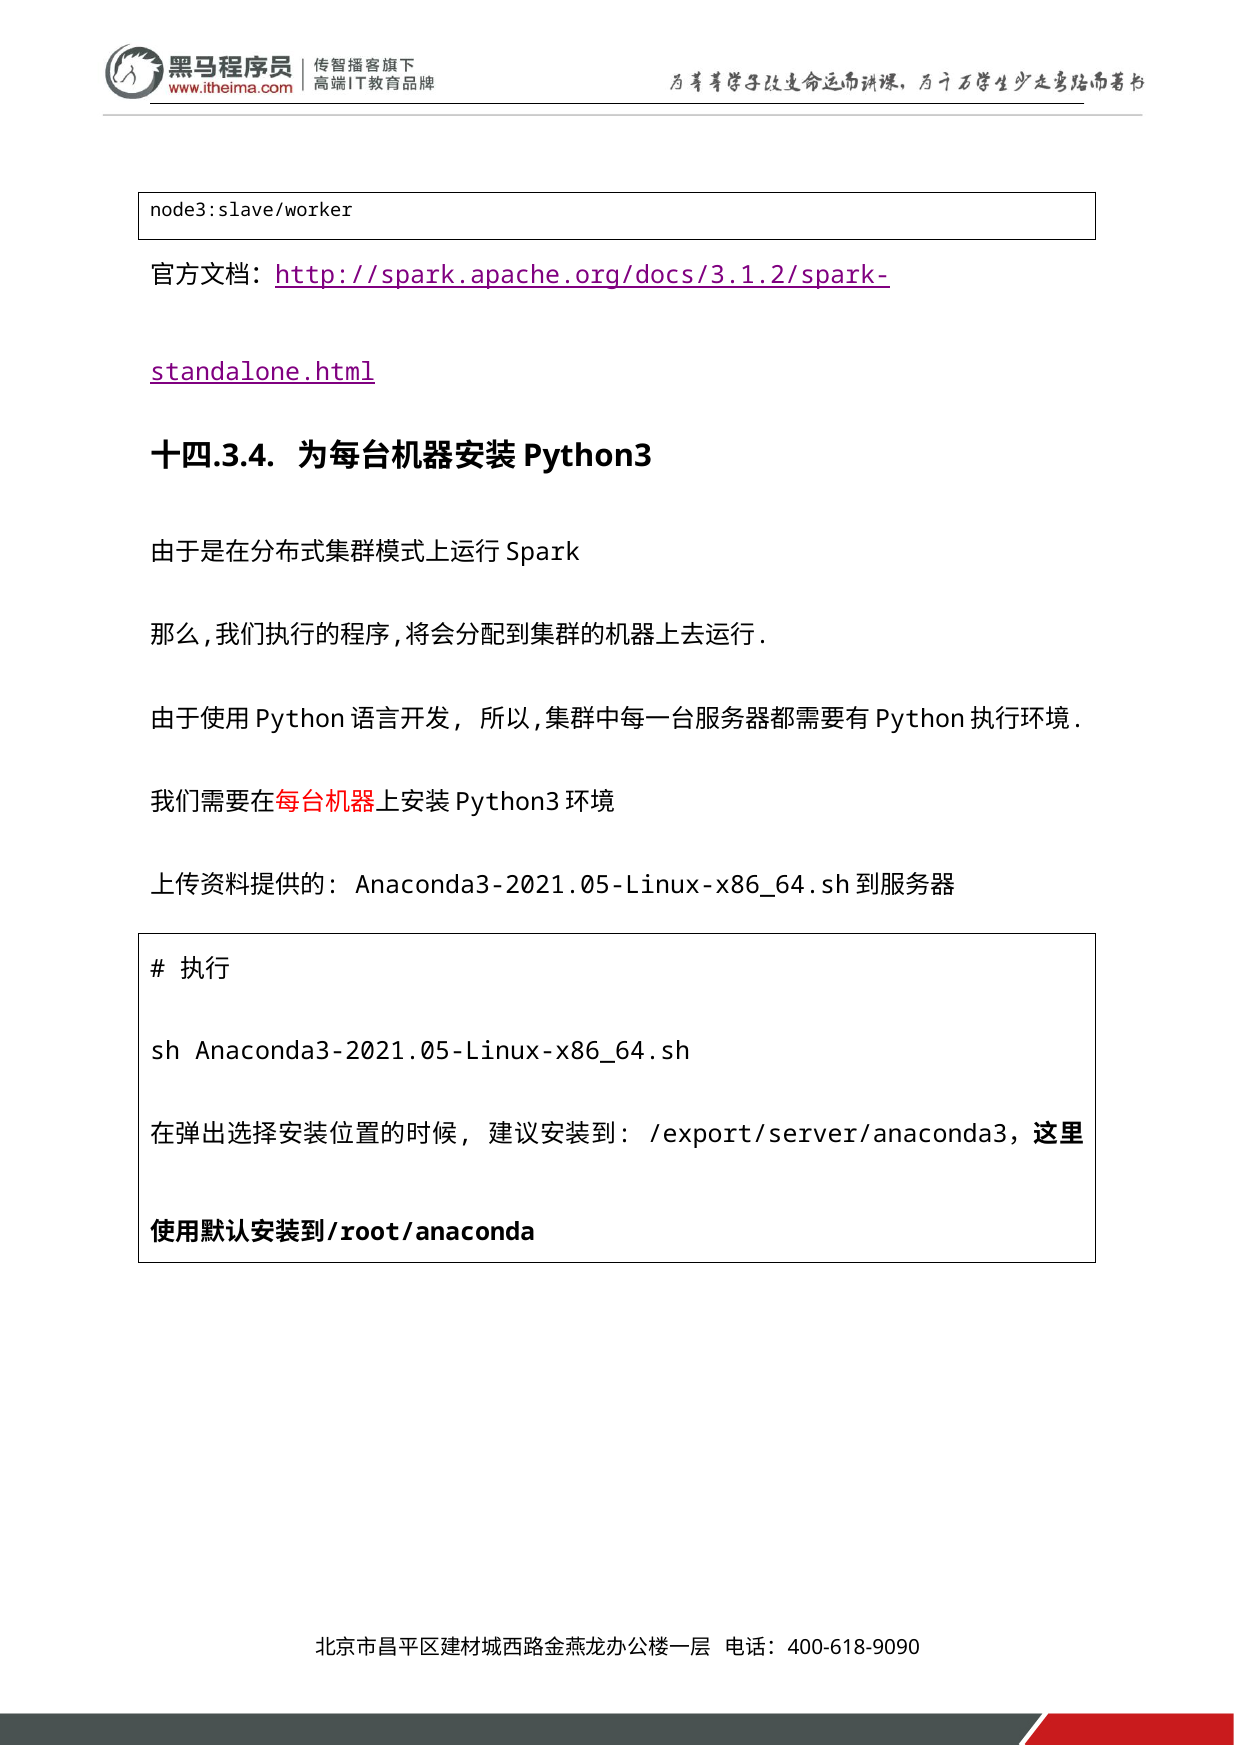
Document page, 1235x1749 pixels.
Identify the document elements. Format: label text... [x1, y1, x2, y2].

subtitle 为每台机器安装Python3 [150, 420, 1084, 485]
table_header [139, 934, 1095, 1262]
picture [0, 1654, 1234, 1745]
text 官方文档：http://spark.apache.org/docs/3.1.2/spark-standalone.html [150, 240, 1084, 403]
text 由于使用Python语言开发, 所以,集群中每一台服务器都需要有Python执行环境. [150, 684, 1084, 749]
text 由于是在分布式集群模式上运行Spark [150, 517, 1084, 582]
text 我们需要在每台机器上安装Python3环境 [150, 767, 1084, 832]
text 上传资料提供的: Anaconda3-2021.05-Linux-x86_64.sh到服务器 [150, 850, 1084, 915]
picture [0, 0, 1235, 123]
text 那么,我们执行的程序,将会分配到集群的机器上去运行. [150, 601, 1084, 666]
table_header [139, 193, 1095, 239]
